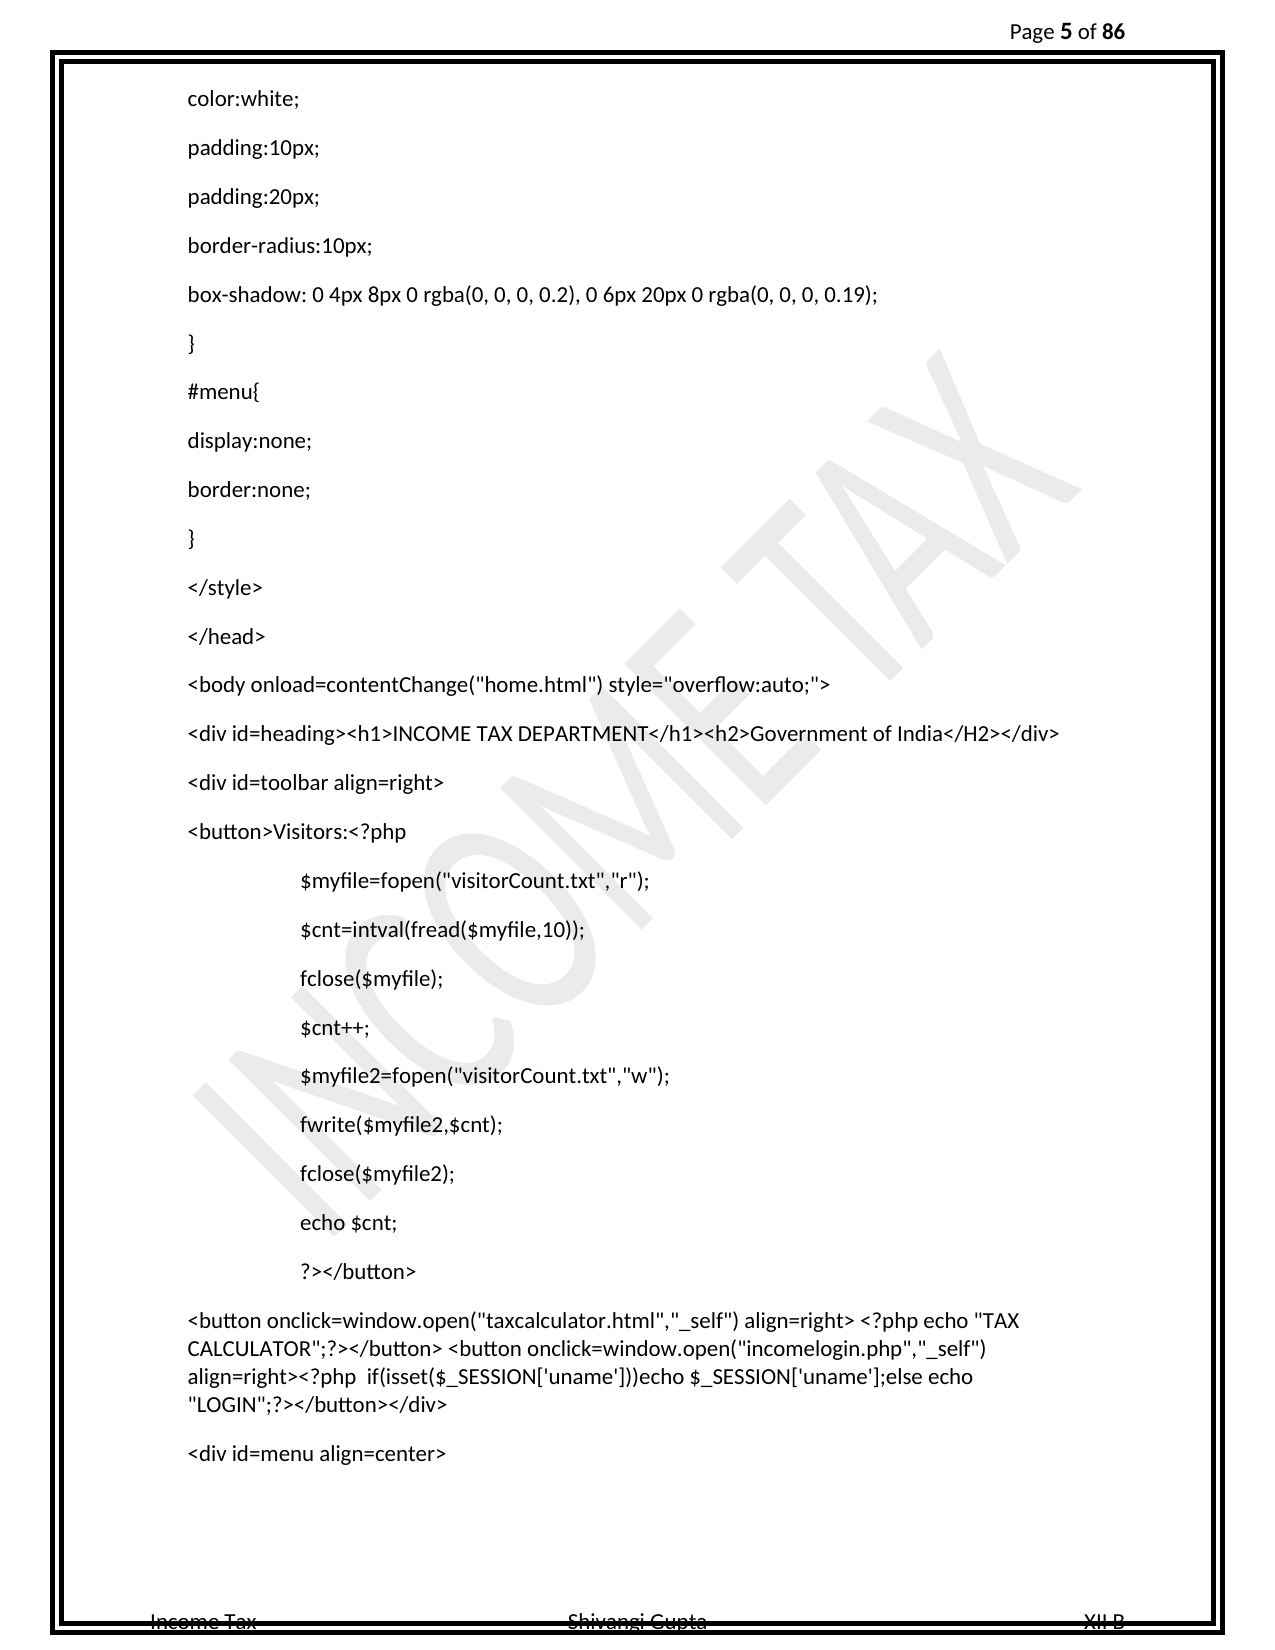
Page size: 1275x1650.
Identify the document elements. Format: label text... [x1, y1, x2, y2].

text <button>Visitors:<?php [187, 817, 1125, 845]
text } [187, 524, 1125, 552]
text border-radius:10px; [187, 231, 1125, 259]
text box-shadow: 0 4px 8px 0 rgba(0, 0, 0, 0.2), 0 6px 20px 0 rgba(0, 0, 0, 0.19); [187, 280, 1125, 308]
text color:white; [187, 84, 1125, 112]
text <div id=toolbar align=right> [187, 768, 1125, 796]
text display:none; [187, 426, 1125, 454]
text $cnt++; [187, 1013, 1125, 1041]
text <div id=menu align=center> [187, 1439, 1125, 1467]
text <div id=heading><h1>INCOME TAX DEPARTMENT</h1><h2>Government of India</H2></div> [187, 719, 1125, 747]
text fwrite($myfile2,$cnt); [187, 1110, 1125, 1138]
text ?></button> [187, 1257, 1125, 1285]
text fclose($myfile2); [187, 1159, 1125, 1187]
text </head> [187, 622, 1125, 650]
text $myfile2=fopen("visitorCount.txt","w"); [187, 1061, 1125, 1089]
text #menu{ [187, 377, 1125, 406]
text } [187, 329, 1125, 357]
text border:none; [187, 475, 1125, 503]
text fclose($myfile); [187, 964, 1125, 992]
text padding:10px; [187, 133, 1125, 161]
text $cnt=intval(fread($myfile,10)); [187, 915, 1125, 943]
text <button onclick=window.open("taxcalculator.html","_self") align=right> <?php echo "TAX CALCULATOR";?></button> <button onclick=window.open("incomelogin.php","_self") align=right><?php if(isset($_SESSION['uname']))echo $_SESSION['uname'];else echo "LOGIN";?></button></div> [187, 1306, 1125, 1418]
text padding:20px; [187, 182, 1125, 210]
text echo $cnt; [187, 1208, 1125, 1236]
text $myfile=fopen("visitorCount.txt","r"); [187, 866, 1125, 894]
text </style> [187, 573, 1125, 601]
text <body onload=contentChange("home.html") style="overflow:auto;"> [187, 671, 1125, 699]
